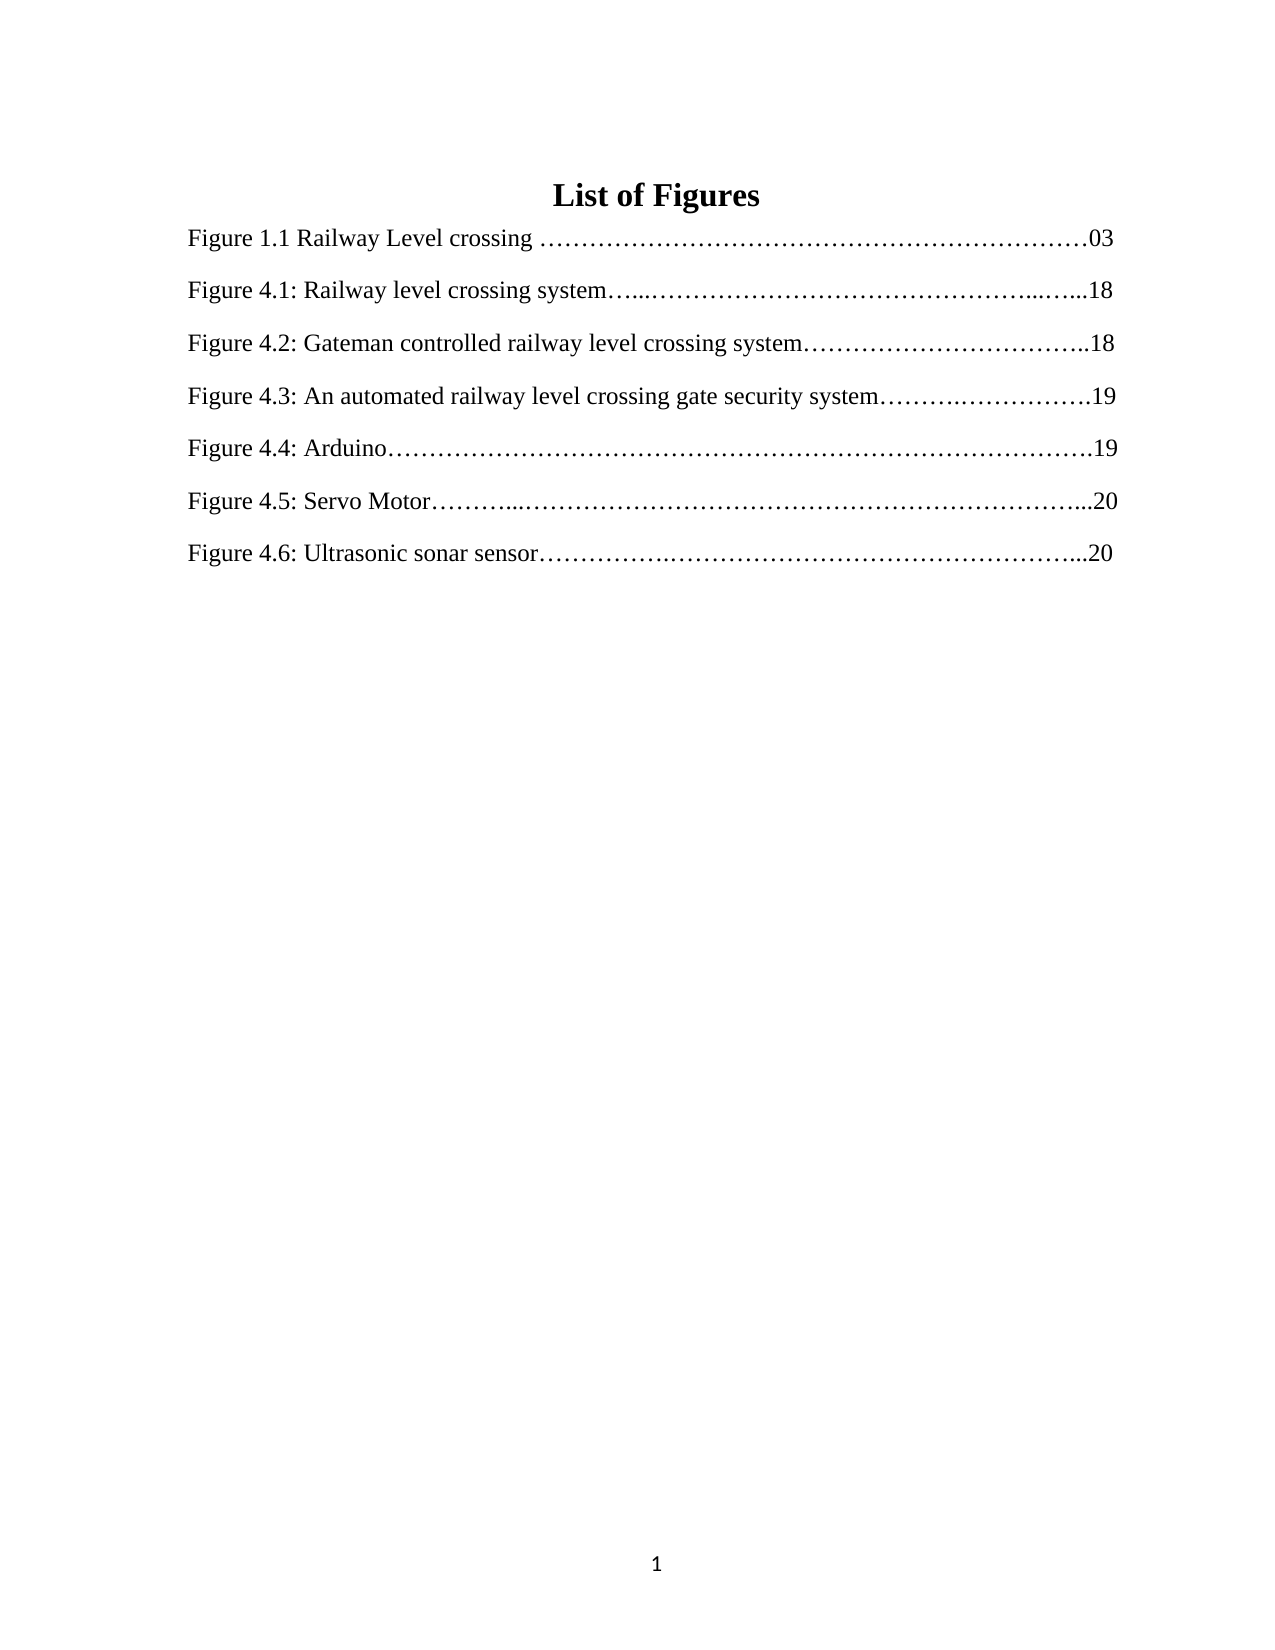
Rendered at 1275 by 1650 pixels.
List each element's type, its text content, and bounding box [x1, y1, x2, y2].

text Figure 4.1: Railway level crossing system…...………………………………………...…...18 [187, 276, 1125, 304]
text Figure 1.1 Railway Level crossing …………………………………………………………03 [187, 223, 1125, 252]
subtitle List of Figures [187, 175, 1125, 213]
text Figure 4.6: Ultrasonic sonar sensor…………….…………………………………………...20 [187, 538, 1125, 567]
text Figure 4.5: Servo Motor………...…………………………………………………………...20 [187, 486, 1125, 515]
text Figure 4.3: An automated railway level crossing gate security system……….…………….19 [187, 381, 1125, 409]
text Figure 4.4: Arduino………………………………………………………………………….19 [187, 433, 1125, 462]
text Figure 4.2: Gateman controlled railway level crossing system……………………………..18 [187, 328, 1125, 357]
